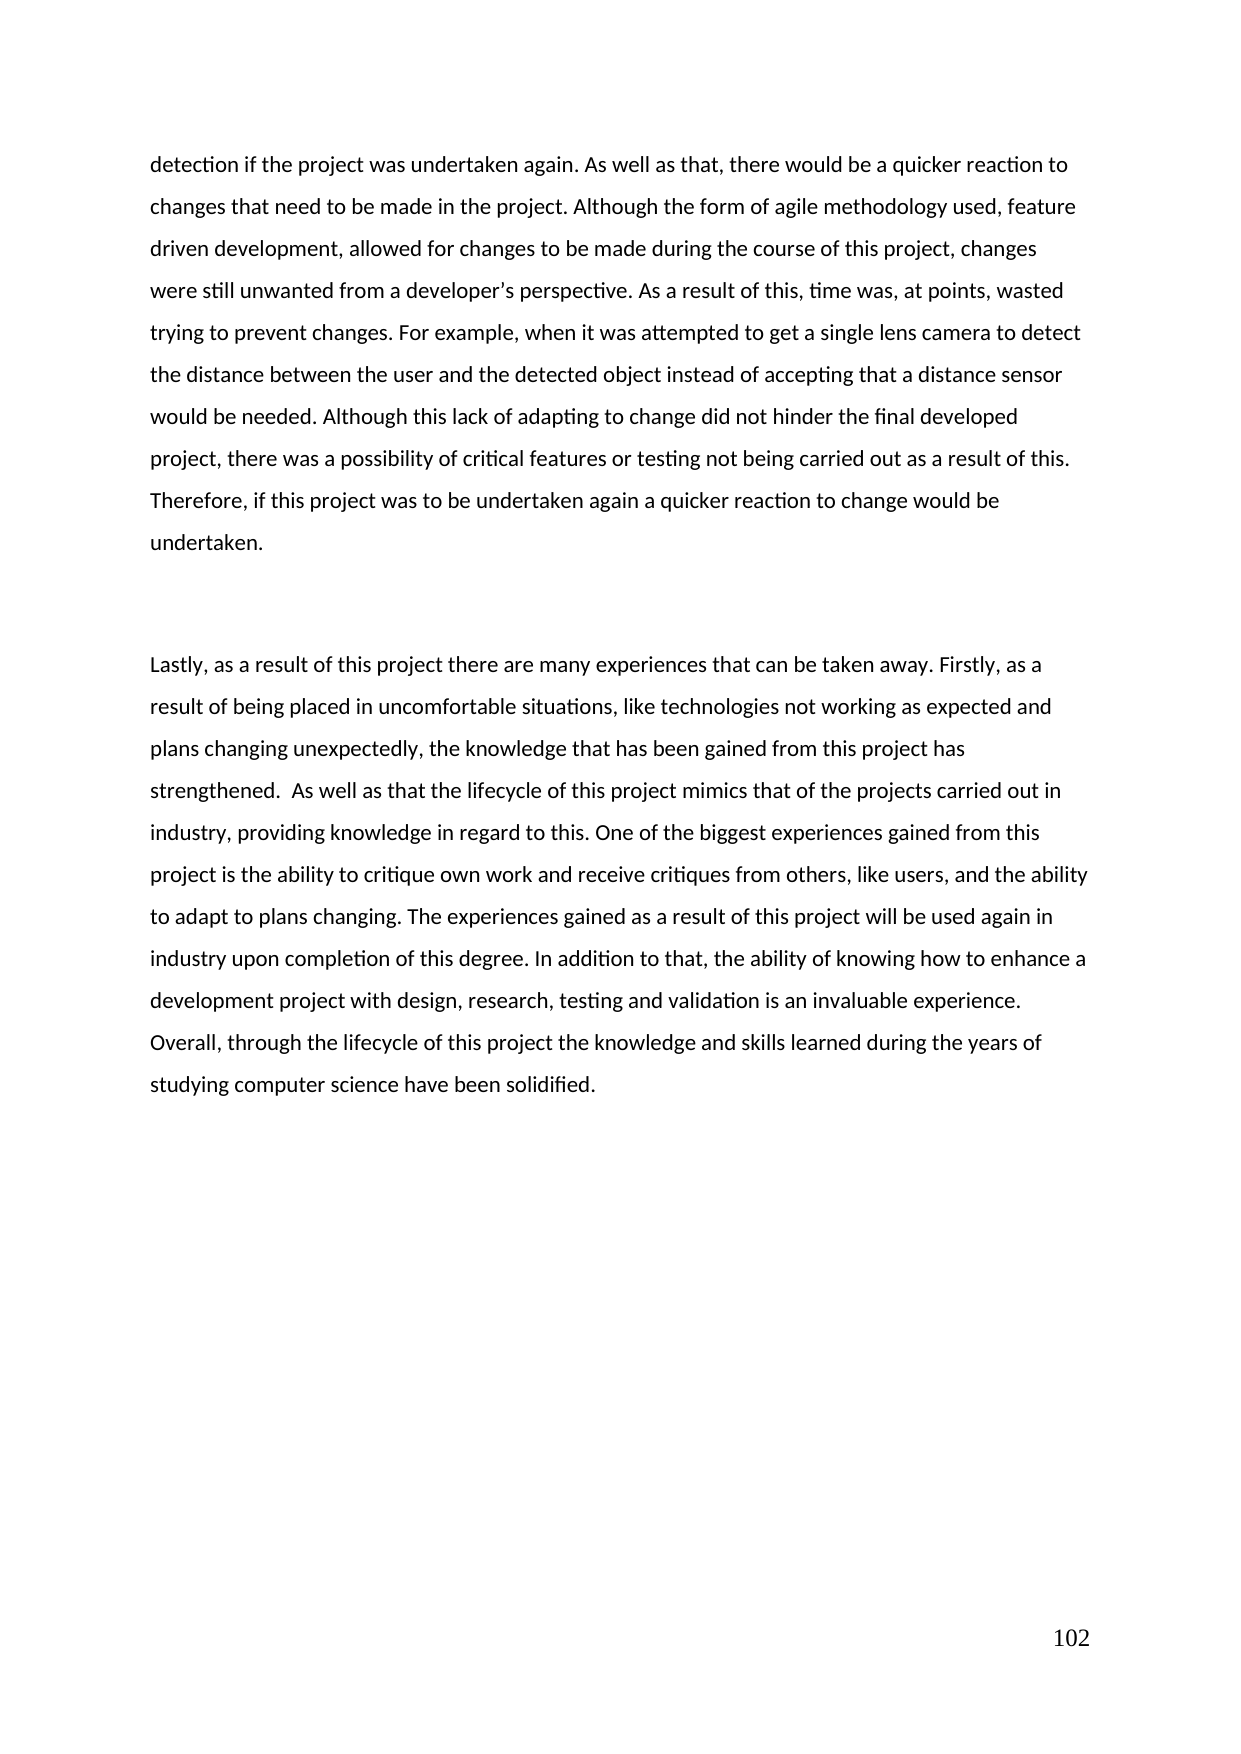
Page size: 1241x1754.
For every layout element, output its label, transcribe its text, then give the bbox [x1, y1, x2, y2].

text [150, 150, 1090, 556]
text Lastly, as a result of this project there are many experiences that can be taken away. Firstly, as a result of being placed in uncomfortable situations, like technologies not working as expected and plans changing unexpectedly, the knowledge that has been gained from this project has strengthened. As well as that the lifecycle of this project mimics that of the projects carried out in industry, providing knowledge in regard to this. One of the biggest experiences gained from this project is the ability to critique own work and receive critiques from others, like users, and the ability to adapt to plans changing. The experiences gained as a result of this project will be used again in industry upon completion of this degree. In addition to that, the ability of knowing how to enhance a development project with design, research, testing and validation is an invaluable experience. Overall, through the lifecycle of this project the knowledge and skills learned during the years of studying computer science have been solidified. [150, 650, 1090, 1098]
